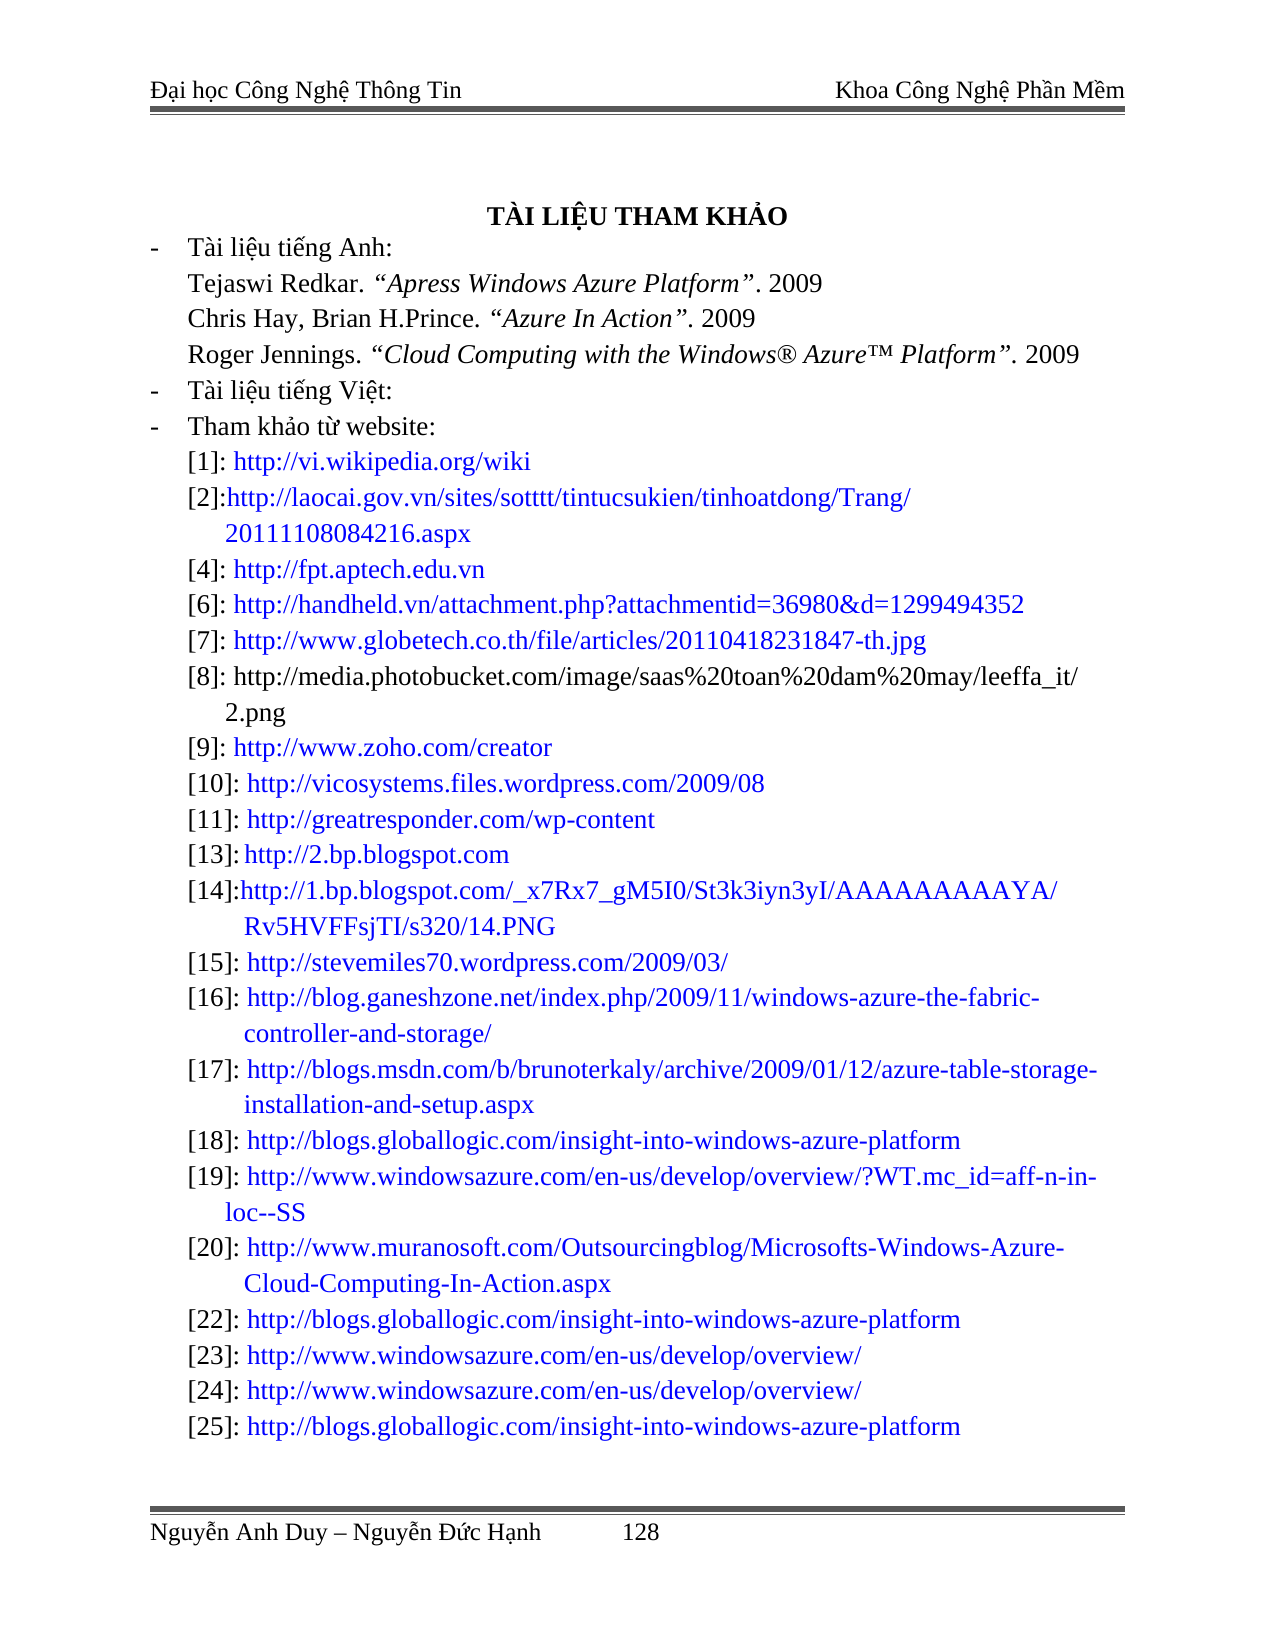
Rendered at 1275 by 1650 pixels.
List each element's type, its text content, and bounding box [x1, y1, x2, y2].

list [1]: http://vi.wikipedia.org/wiki [187, 446, 1125, 477]
text [24]: http://www.windowsazure.com/en-us/develop/overview/ [187, 1374, 1125, 1406]
text [25]: http://blogs.globallogic.com/insight-into-windows-azure-platform [187, 1410, 1125, 1441]
text [17]: http://blogs.msdn.com/b/brunoterkaly/archive/2009/01/12/azure-table-storage-installation-and-setup.aspx [187, 1053, 1125, 1120]
text [18]: http://blogs.globallogic.com/insight-into-windows-azure-platform [187, 1124, 1125, 1156]
text [14]:http://1.bp.blogspot.com/_x7Rx7_gM5I0/St3k3iyn3yI/AAAAAAAAAYA/Rv5HVFFsjTI/s320/14.PNG [187, 874, 1125, 941]
text [19]: http://www.windowsazure.com/en-us/develop/overview/?WT.mc_id=aff-n-in-loc--SS [187, 1160, 1125, 1227]
subtitle TÀI LIỆU THAM KHẢO [150, 200, 1125, 231]
text [4]: http://fpt.aptech.edu.vn [187, 553, 1125, 584]
text [7]: http://www.globetech.co.th/file/articles/20110418231847-th.jpg [187, 624, 1125, 655]
text [11]: http://greatresponder.com/wp-content [187, 803, 1125, 834]
text [20]: http://www.muranosoft.com/Outsourcingblog/Microsofts-Windows-Azure-Cloud-Computing-In-Action.aspx [187, 1232, 1125, 1298]
text [22]: http://blogs.globallogic.com/insight-into-windows-azure-platform [187, 1303, 1125, 1334]
list Chris Hay, Brian H.Prince. “Azure In Action”. 2009 [187, 303, 1125, 334]
text [23]: http://www.windowsazure.com/en-us/develop/overview/ [187, 1339, 1125, 1370]
text [16]: http://blog.ganeshzone.net/index.php/2009/11/windows-azure-the-fabric-controller-and-storage/ [187, 981, 1125, 1048]
text [10]: http://vicosystems.files.wordpress.com/2009/08 [187, 767, 1125, 798]
text [15]: http://stevemiles70.wordpress.com/2009/03/ [187, 946, 1125, 977]
list Roger Jennings. “Cloud Computing with the Windows® Azure™ Platform”. 2009 [187, 338, 1125, 369]
list Tejaswi Redkar. “Apress Windows Azure Platform”. 2009 [187, 267, 1125, 298]
text [2]:http://laocai.gov.vn/sites/sotttt/tintucsukien/tinhoatdong/Trang/20111108084216.aspx [187, 481, 1125, 548]
text [6]: http://handheld.vn/attachment.php?attachmentid=36980&d=1299494352 [187, 588, 1125, 619]
list Tham khảo từ website: [150, 410, 1125, 441]
list Tài liệu tiếng Anh: [150, 231, 1125, 262]
list Tài liệu tiếng Việt: [150, 374, 1125, 405]
text [13]: http://2.bp.blogspot.com [187, 838, 1125, 870]
text [8]: http://media.photobucket.com/image/saas%20toan%20dam%20may/leeffa_it/2.png [187, 660, 1125, 727]
text [9]: http://www.zoho.com/creator [187, 731, 1125, 762]
